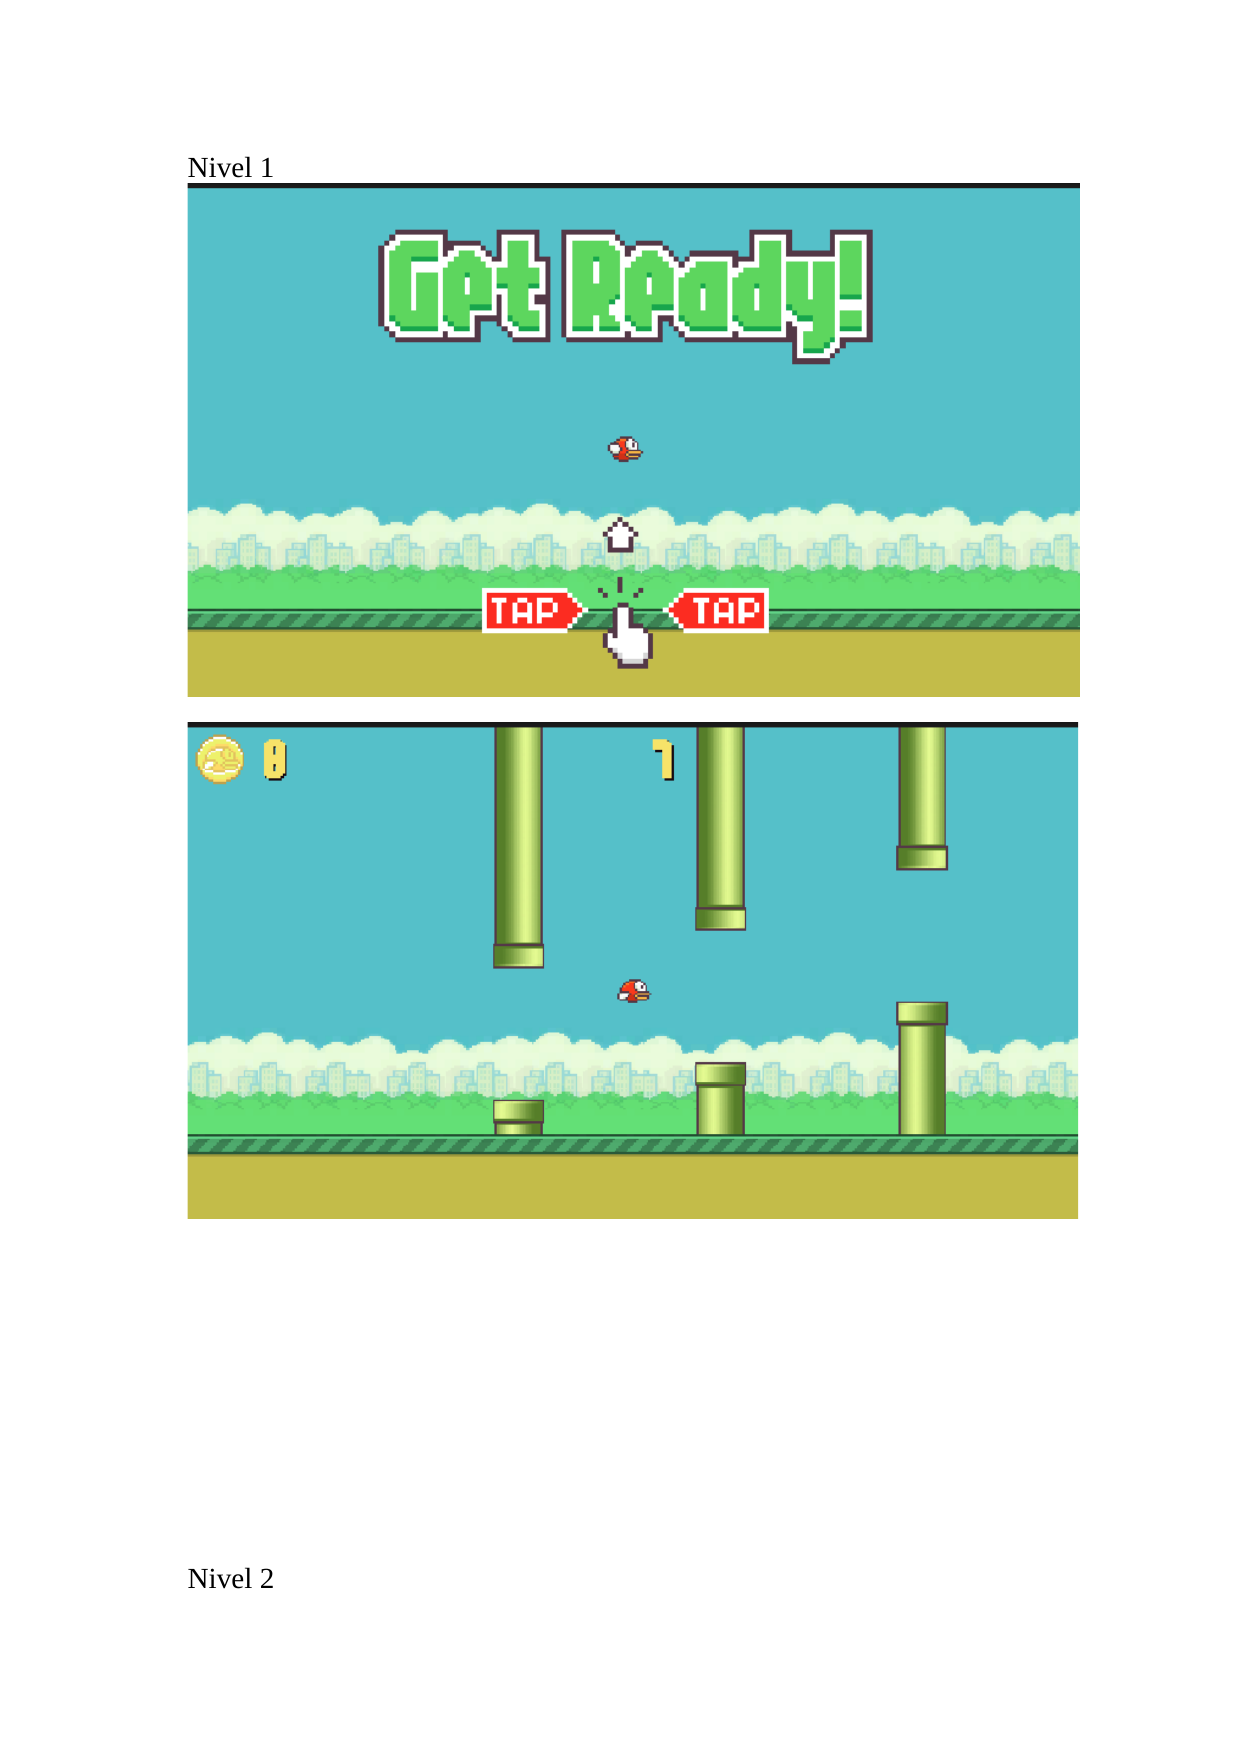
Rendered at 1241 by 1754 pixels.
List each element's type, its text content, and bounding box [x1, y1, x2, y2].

picture [187, 183, 1080, 697]
picture [187, 722, 1079, 1219]
list Nivel 1 [187, 150, 1053, 183]
list Nivel 2 [187, 1561, 1053, 1594]
